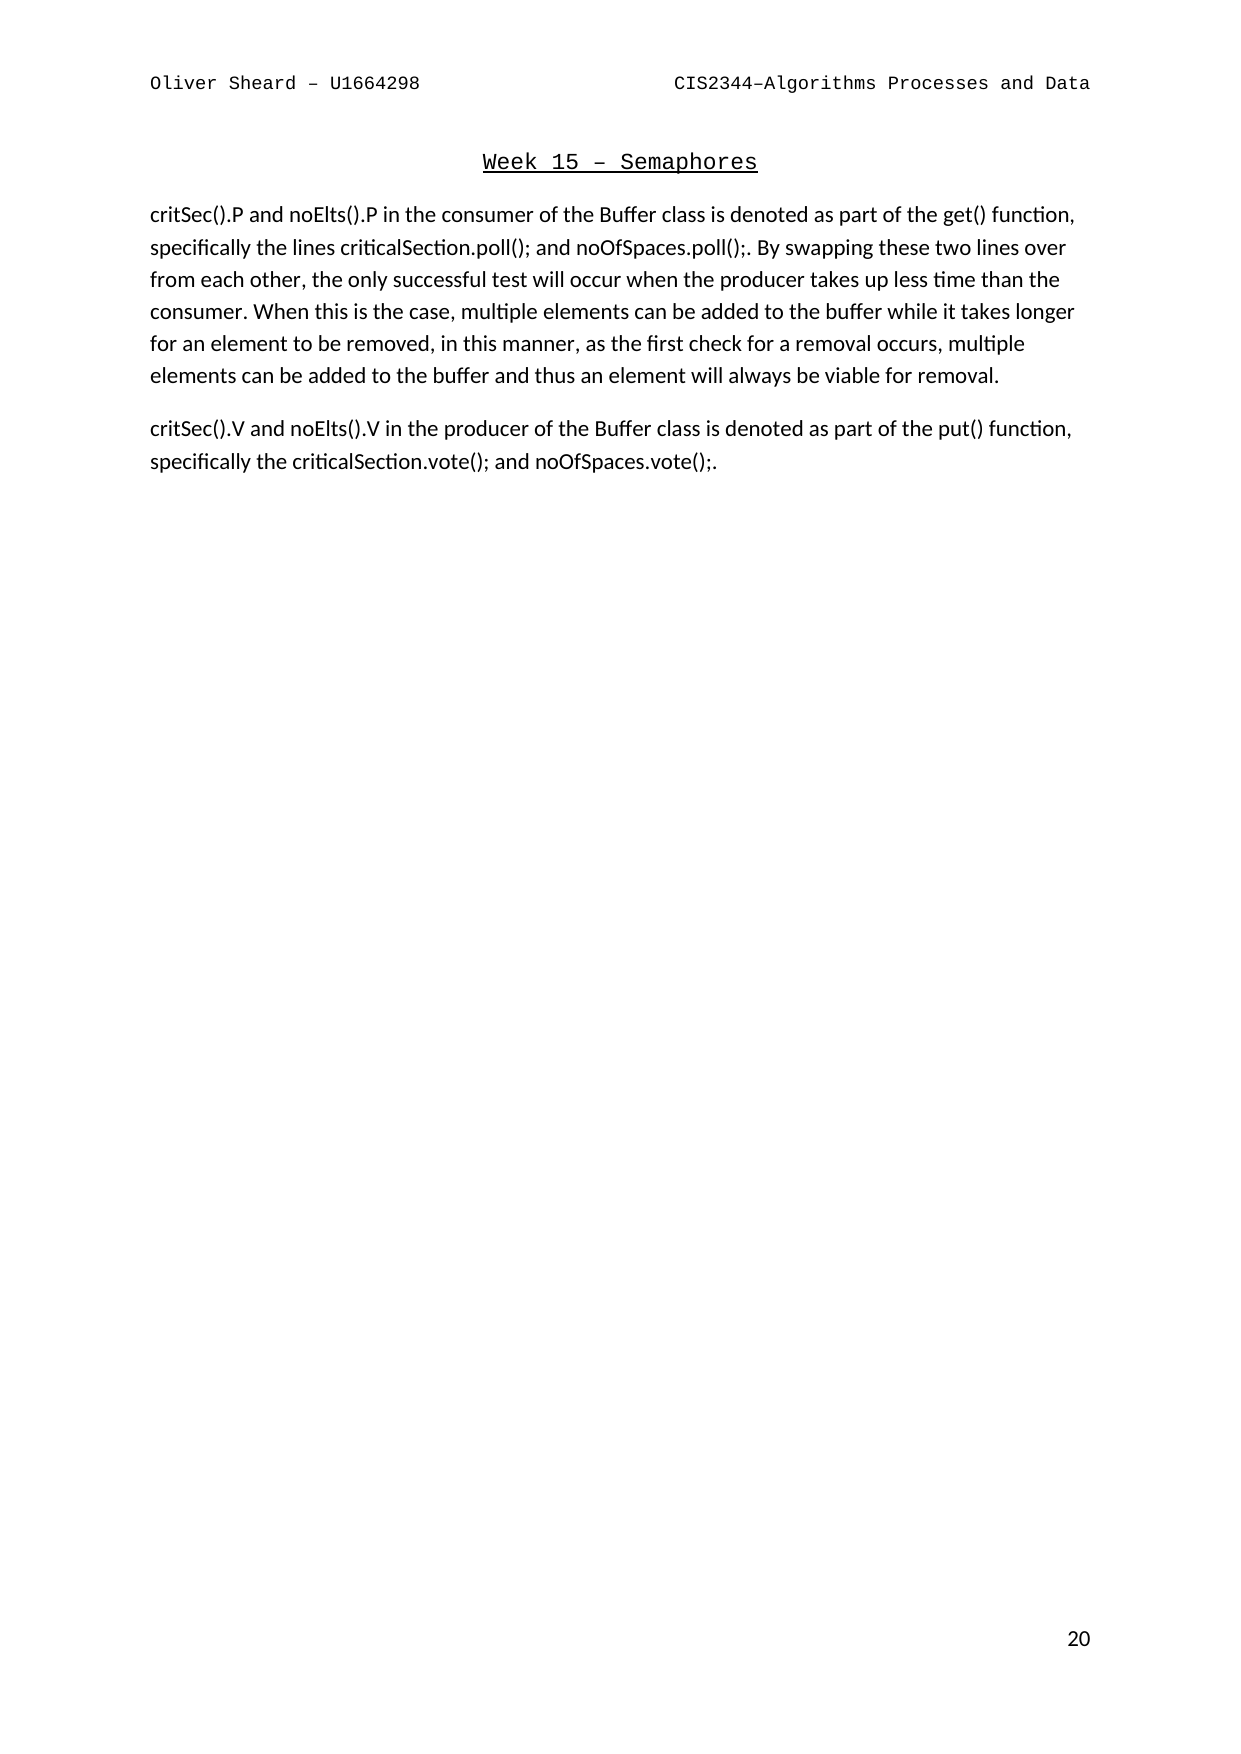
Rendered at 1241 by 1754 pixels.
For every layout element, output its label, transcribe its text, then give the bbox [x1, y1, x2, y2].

text critSec().V and noElts().V in the producer of the Buffer class is denoted as part of the put() function, specifically the criticalSection.vote(); and noOfSpaces.vote();. [150, 414, 1090, 475]
text Week 15 – Semaphores [150, 150, 1090, 176]
text critSec().P and noElts().P in the consumer of the Buffer class is denoted as part of the get() function, specifically the lines criticalSection.poll(); and noOfSpaces.poll();. By swapping these two lines over from each other, the only successful test will occur when the producer takes up less time than the consumer. When this is the case, multiple elements can be added to the buffer while it takes longer for an element to be removed, in this manner, as the first check for a removal occurs, multiple elements can be added to the buffer and thus an element will always be viable for removal. [150, 201, 1090, 389]
